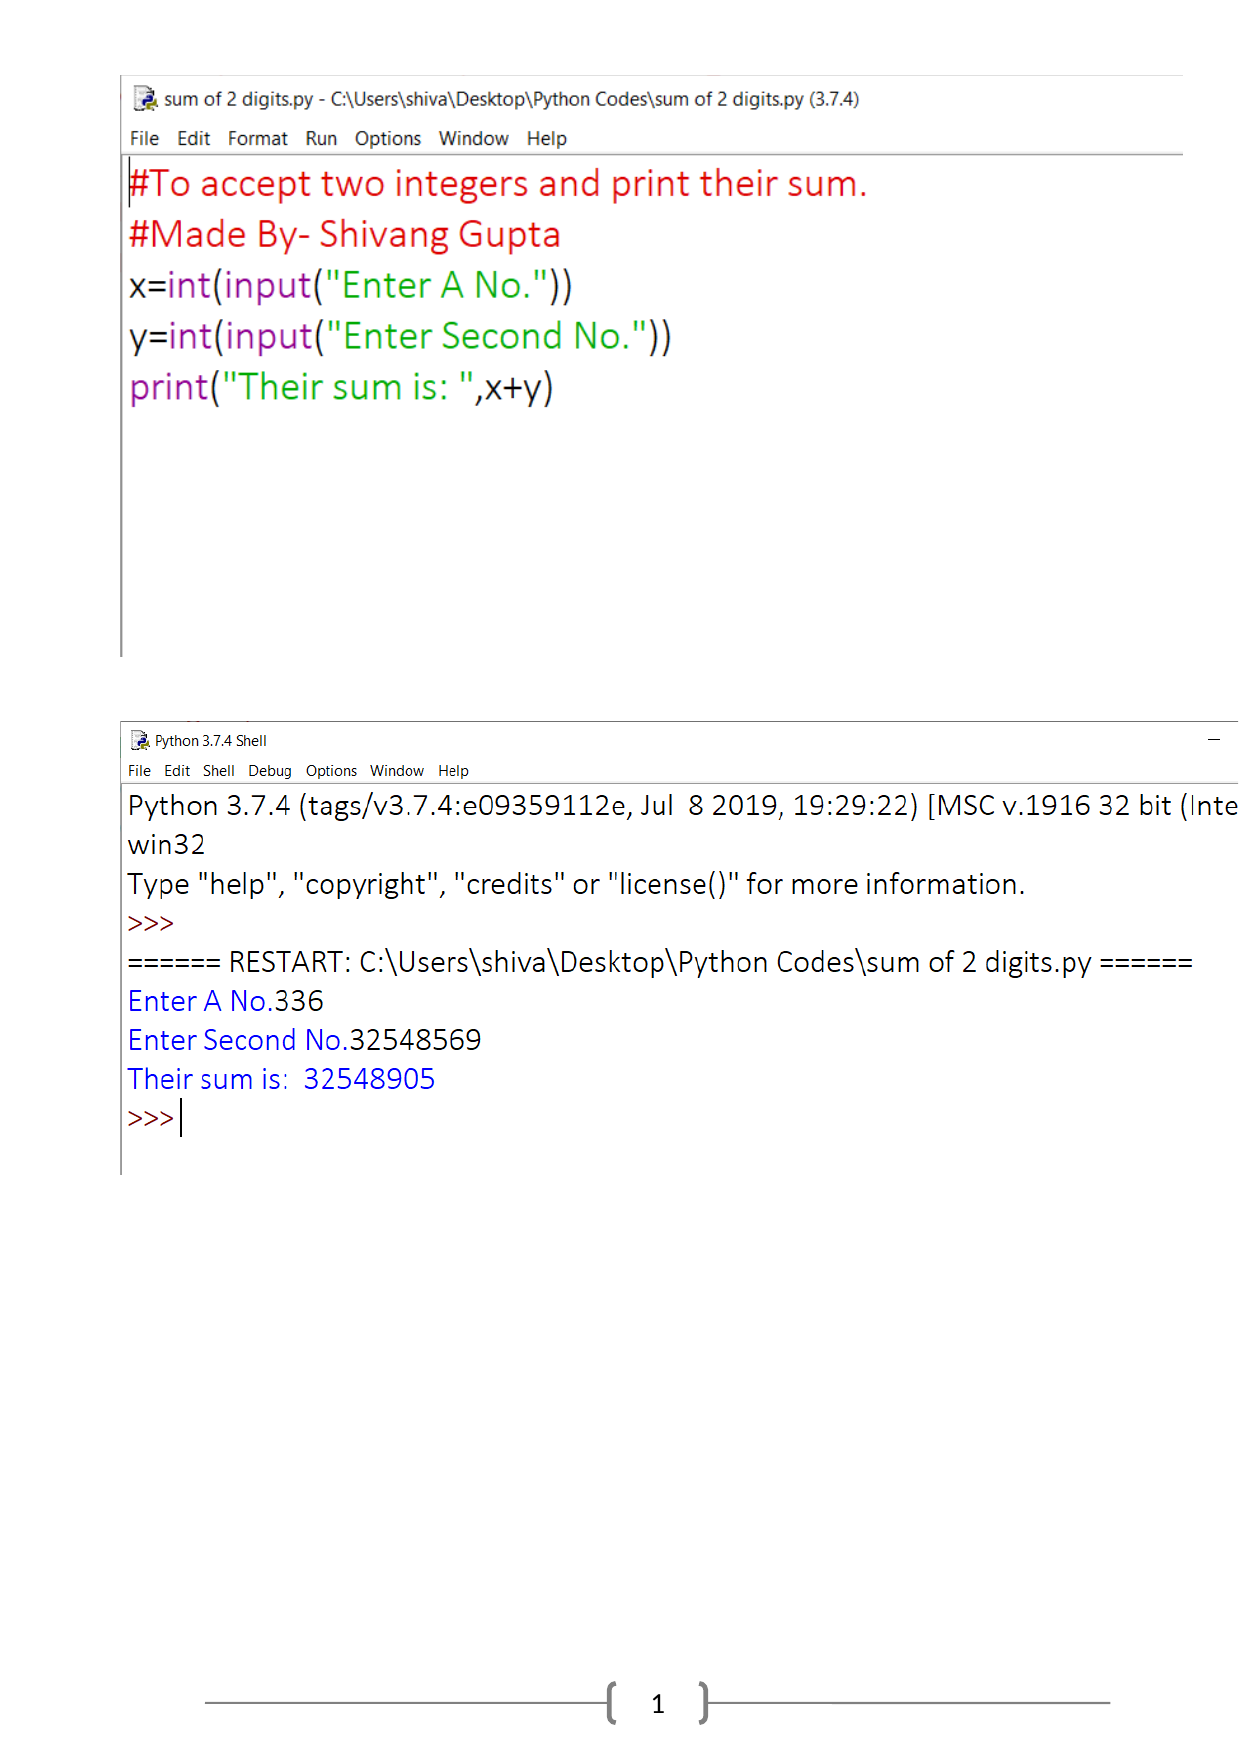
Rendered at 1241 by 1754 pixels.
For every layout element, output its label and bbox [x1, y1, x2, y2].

picture [120, 721, 1239, 1175]
picture [120, 75, 1183, 657]
